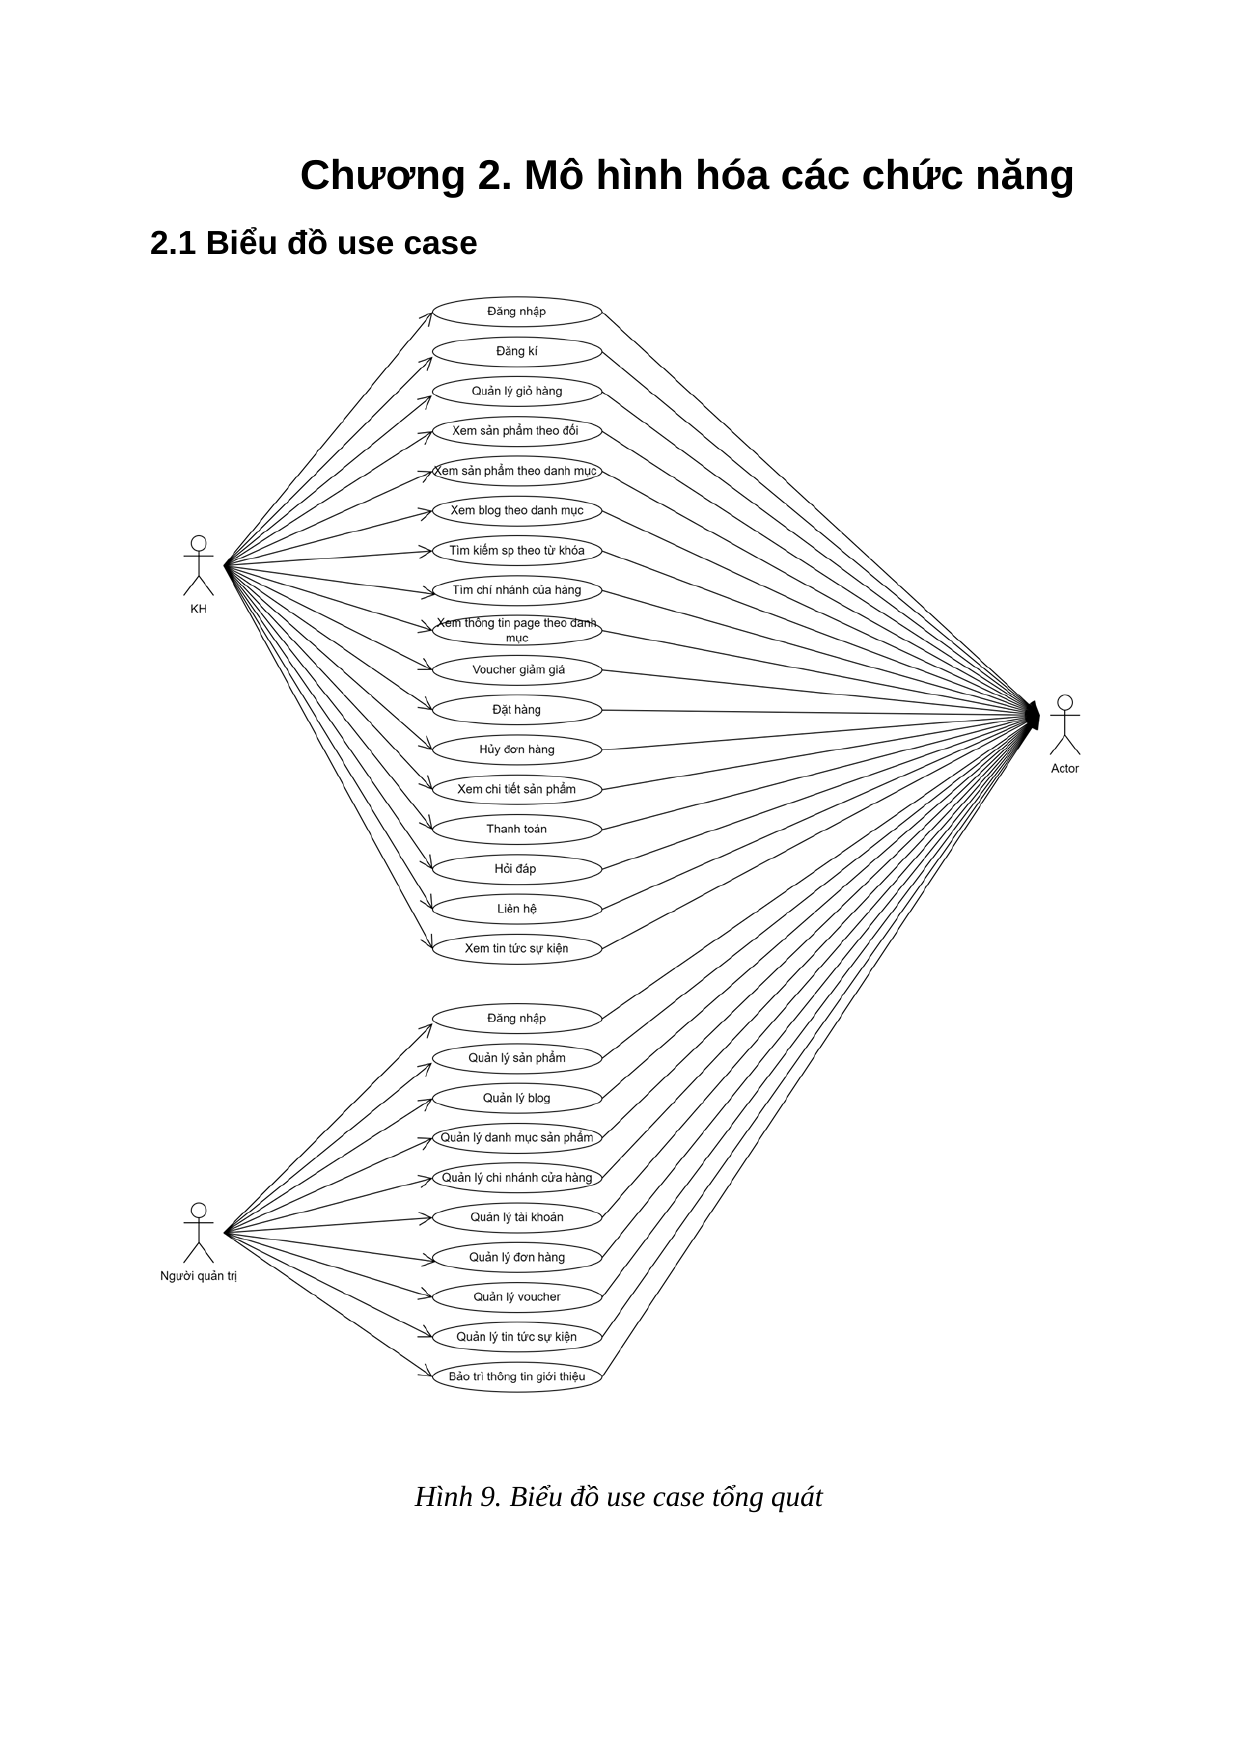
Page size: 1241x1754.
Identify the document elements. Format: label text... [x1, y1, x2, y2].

subtitle 2.1 Biểu đồ use case [150, 223, 1090, 261]
picture [150, 286, 1091, 1403]
subtitle Chương 2. Mô hình hóa các chức năng [300, 150, 1090, 198]
text Hình 9. Biểu đồ use case tổng quát [150, 1479, 1090, 1513]
